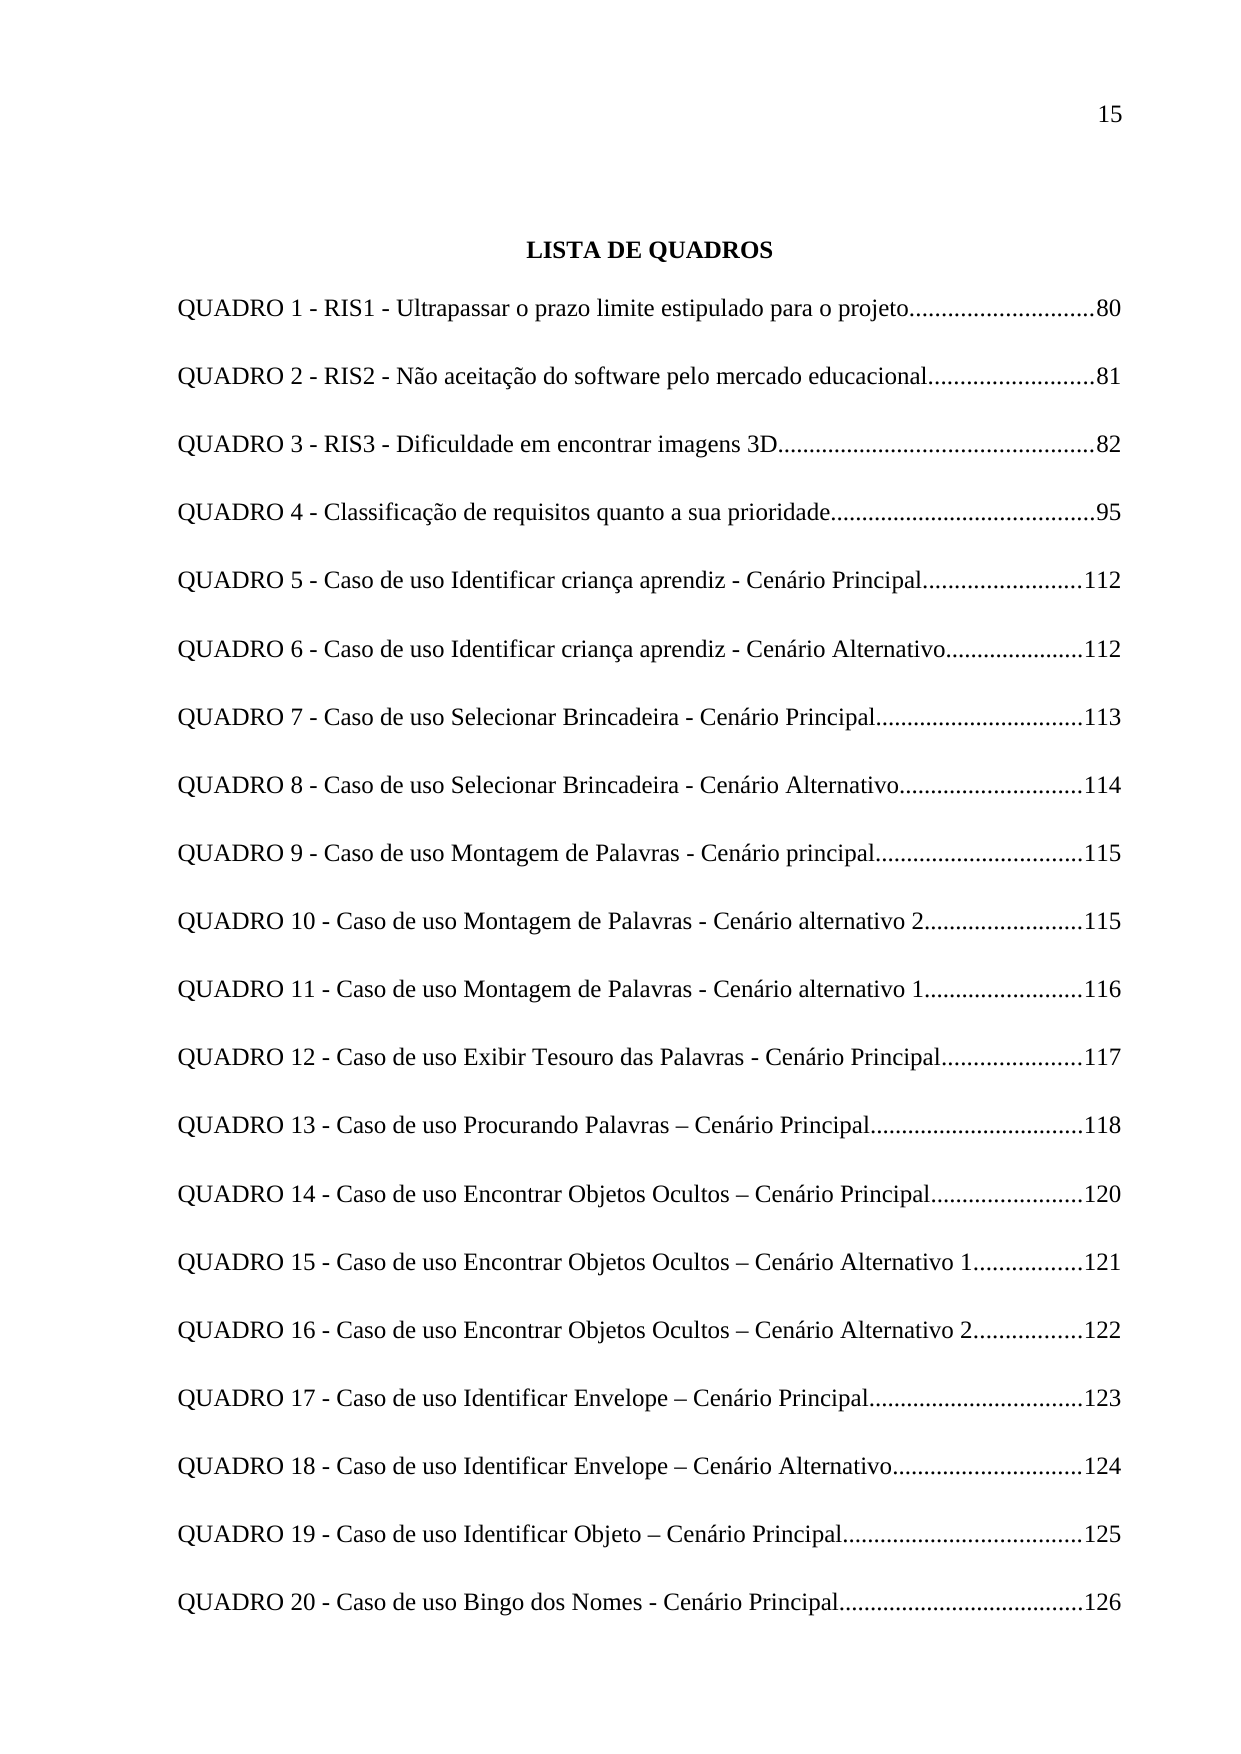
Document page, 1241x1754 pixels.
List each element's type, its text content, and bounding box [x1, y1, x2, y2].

text QUADRO 19 - Caso de uso Identificar Objeto – Cenário Principal 125 [177, 1519, 1122, 1548]
text QUADRO 5 - Caso de uso Identificar criança aprendiz - Cenário Principal 112 [177, 566, 1122, 594]
text QUADRO 12 - Caso de uso Exibir Tesouro das Palavras - Cenário Principal 117 [177, 1042, 1122, 1071]
text QUADRO 20 - Caso de uso Bingo dos Nomes - Cenário Principal 126 [177, 1587, 1122, 1616]
text QUADRO 14 - Caso de uso Encontrar Objetos Ocultos – Cenário Principal 120 [177, 1179, 1122, 1207]
text QUADRO 3 - RIS3 - Dificuldade em encontrar imagens 3D 82 [177, 429, 1122, 458]
text QUADRO 16 - Caso de uso Encontrar Objetos Ocultos – Cenário Alternativo 2 122 [177, 1315, 1122, 1344]
text QUADRO 11 - Caso de uso Montagem de Palavras - Cenário alternativo 1 116 [177, 974, 1122, 1003]
text QUADRO 6 - Caso de uso Identificar criança aprendiz - Cenário Alternativo 112 [177, 634, 1122, 662]
text LISTA DE QUADROS [177, 235, 1122, 264]
text QUADRO 2 - RIS2 - Não aceitação do software pelo mercado educacional 81 [177, 361, 1122, 390]
text QUADRO 17 - Caso de uso Identificar Envelope – Cenário Principal 123 [177, 1383, 1122, 1412]
text QUADRO 9 - Caso de uso Montagem de Palavras - Cenário principal 115 [177, 838, 1122, 867]
text QUADRO 1 - RIS1 - Ultrapassar o prazo limite estipulado para o projeto 80 [177, 293, 1122, 322]
text QUADRO 18 - Caso de uso Identificar Envelope – Cenário Alternativo 124 [177, 1451, 1122, 1480]
text QUADRO 8 - Caso de uso Selecionar Brincadeira - Cenário Alternativo 114 [177, 770, 1122, 799]
text QUADRO 13 - Caso de uso Procurando Palavras – Cenário Principal 118 [177, 1111, 1122, 1139]
text QUADRO 7 - Caso de uso Selecionar Brincadeira - Cenário Principal 113 [177, 702, 1122, 731]
text QUADRO 10 - Caso de uso Montagem de Palavras - Cenário alternativo 2 115 [177, 906, 1122, 935]
text QUADRO 15 - Caso de uso Encontrar Objetos Ocultos – Cenário Alternativo 1 121 [177, 1247, 1122, 1276]
text QUADRO 4 - Classificação de requisitos quanto a sua prioridade 95 [177, 497, 1122, 526]
